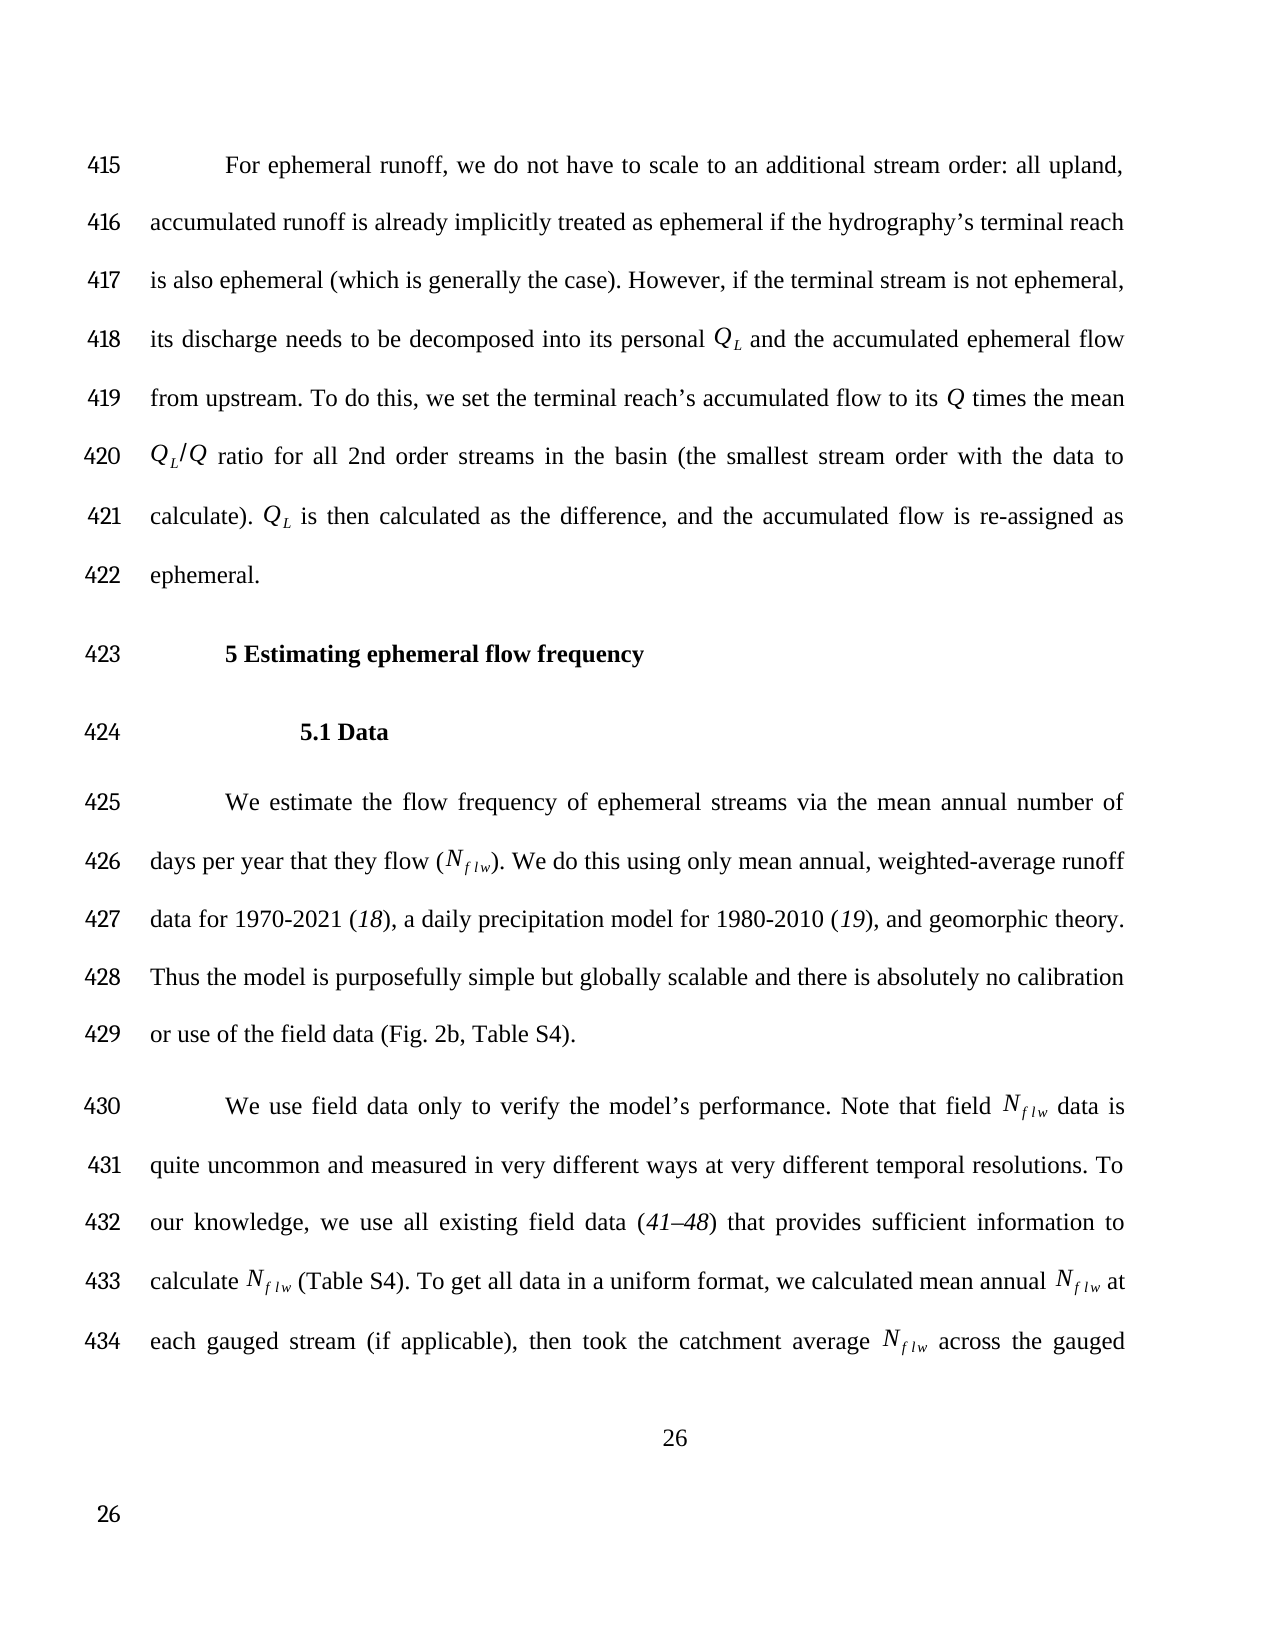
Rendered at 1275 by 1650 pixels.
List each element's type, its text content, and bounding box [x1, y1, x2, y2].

subtitle 5.1 Data [225, 717, 1125, 746]
text We estimate the flow frequency of ephemeral streams via the mean annual number of days per year that they flow (). We do this using only mean annual, weighted-average runoff data for 1970-2021 (18), a daily precipitation model for 1980-2010 (19), and geomorphic theory. Thus the model is purposefully simple but globally scalable and there is absolutely no calibration or use of the field data (Fig. 2b, Table S4). [150, 787, 1125, 1048]
subtitle 5 Estimating ephemeral flow frequency [150, 639, 1125, 667]
text For ephemeral runoff, we do not have to scale to an additional stream order: all upland, accumulated runoff is already implicitly treated as ephemeral if the hydrography’s terminal reach is also ephemeral (which is generally the case). However, if the terminal stream is not ephemeral, its discharge needs to be decomposed into its personal and the accumulated ephemeral flow from upstream. To do this, we set the terminal reach’s accumulated flow to its times the mean ratio for all 2nd order streams in the basin (the smallest stream order with the data to calculate). is then calculated as the difference, and the accumulated flow is re-assigned as ephemeral. [150, 150, 1125, 589]
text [150, 1089, 1125, 1356]
